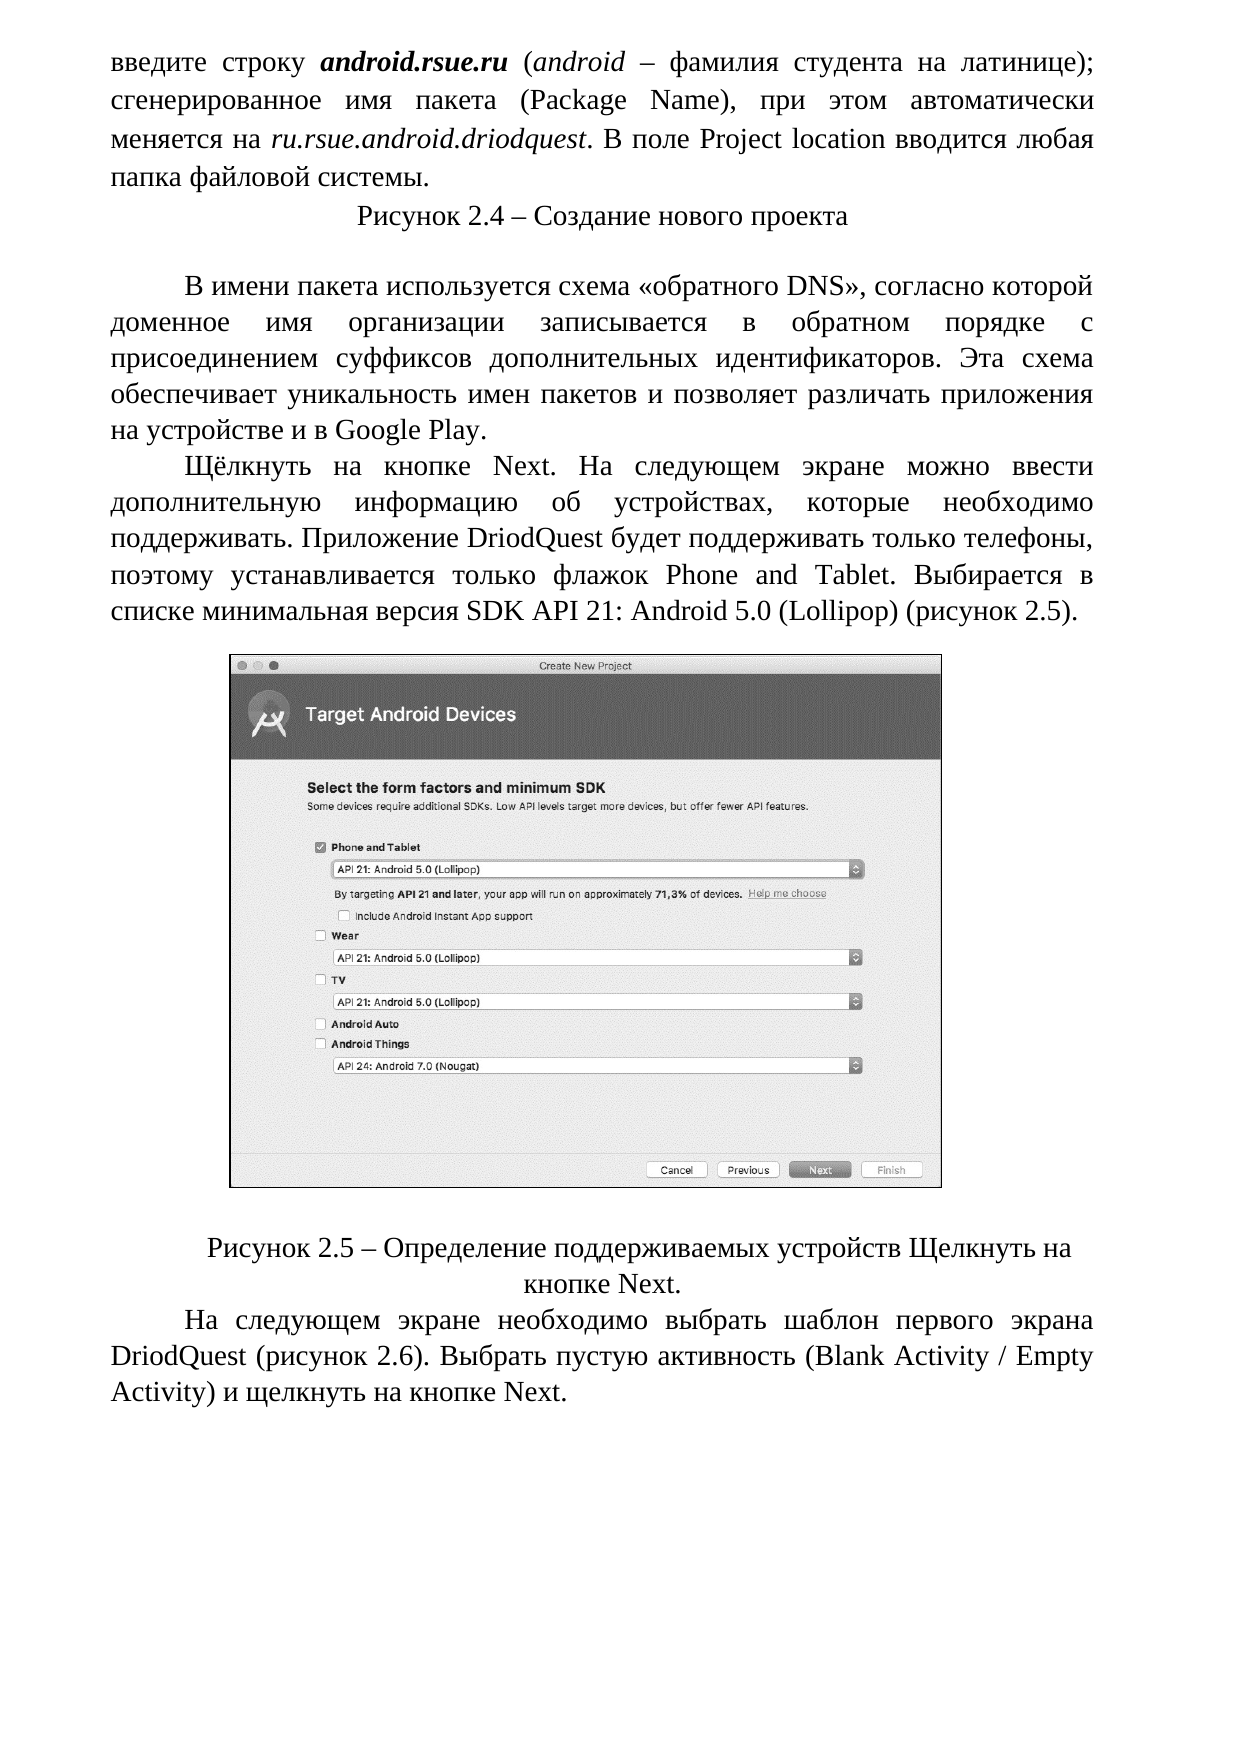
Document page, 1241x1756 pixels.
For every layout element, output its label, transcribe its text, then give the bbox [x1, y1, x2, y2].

text Щёлкнуть на кнопке Next. На следующем экране можно ввести дополнительную информацию об устройствах, которые необходимо поддерживать. Приложение DriodQuest будет поддерживать только телефоны, поэтому устанавливается только флажок Phone and Tablet. Выбирается в списке минимальная версия SDK API 21: Android 5.0 (Lollipop) (рисунок 2.5). [110, 448, 1094, 626]
text Рисунок 2.5 – Определение поддерживаемых устройств Щелкнуть на кнопке Next. [110, 1230, 1094, 1300]
text В имени пакета используется схема «обратного DNS», согласно которой доменное имя организации записывается в обратном порядке с присоединением суффиксов дополнительных идентификаторов. Эта схема обеспечивает уникальность имен пакетов и позволяет различать приложения на устройстве и в Google Play. [110, 268, 1094, 446]
text Рисунок 2.4 – Создание нового проекта [110, 198, 1094, 231]
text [110, 44, 1094, 193]
picture [231, 655, 941, 1187]
text На следующем экране необходимо выбрать шаблон первого экрана DriodQuest (рисунок 2.6). Выбрать пустую активность (Blank Activity / Empty Activity) и щелкнуть на кнопке Next. [110, 1302, 1094, 1408]
